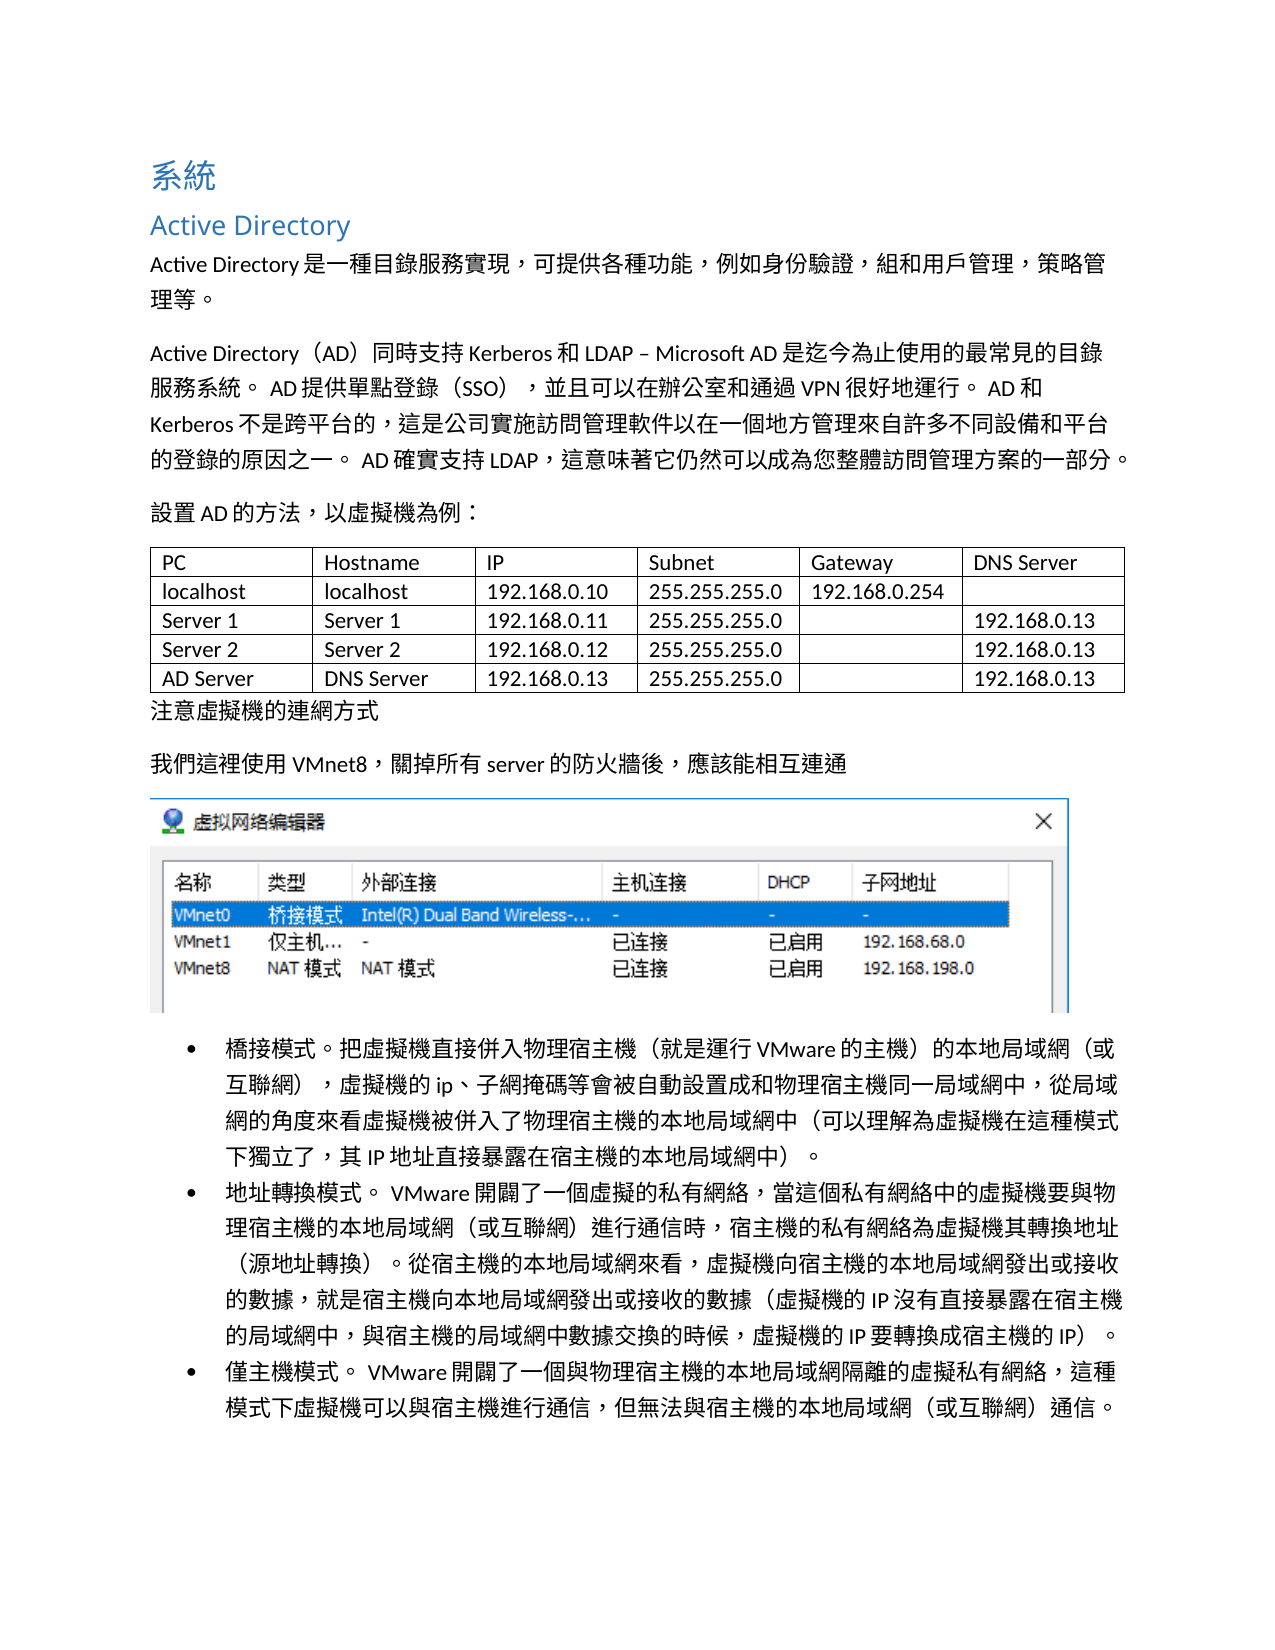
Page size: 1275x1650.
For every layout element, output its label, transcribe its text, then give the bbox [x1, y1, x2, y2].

text 注意虛擬機的連網方式 [150, 693, 1125, 726]
subtitle Active Directory [150, 206, 1125, 243]
list 僅主機模式。 VMware開闢了一個與物理宿主機的本地局域網隔離的虛擬私有網絡，這種模式下虛擬機可以與宿主機進行通信，但無法與宿主機的本地局域網（或互聯網）通信。 [187, 1354, 1125, 1423]
list 地址轉換模式。 VMware開闢了一個虛擬的私有網絡，當這個私有網絡中的虛擬機要與物理宿主機的本地局域網（或互聯網）進行通信時，宿主機的私有網絡為虛擬機其轉換地址（源地址轉換）。從宿主機的本地局域網來看，虛擬機向宿主機的本地局域網發出或接收的數據，就是宿主機向本地局域網發出或接收的數據（虛擬機的IP沒有直接暴露在宿主機的局域網中，與宿主機的局域網中數據交換的時候，虛擬機的IP要轉換成宿主機的IP）。 [187, 1174, 1125, 1351]
table_cell 255.255.255.0 [638, 635, 799, 663]
table_cell 192.168.0.13 [963, 606, 1124, 634]
table_cell 192.168.0.254 [800, 577, 962, 605]
table_cell DNS Server [313, 664, 475, 692]
table_cell 255.255.255.0 [638, 606, 799, 634]
table_cell 192.168.0.13 [476, 664, 637, 692]
table_header DNS Server [963, 548, 1124, 576]
text Active Directory（AD）同時支持Kerberos和LDAP – Microsoft AD是迄今為止使用的最常見的目錄服務系統。 AD提供單點登錄（SSO），並且可以在辦公室和通過VPN很好地運行。 AD和Kerberos不是跨平台的，這是公司實施訪問管理軟件以在一個地方管理來自許多不同設備和平台的登錄的原因之一。 AD確實支持LDAP，這意味著它仍然可以成為您整體訪問管理方案的一部分。 [150, 334, 1125, 475]
table_cell 255.255.255.0 [638, 577, 799, 605]
table_header Subnet [638, 548, 799, 576]
list 橋接模式。把虛擬機直接併入物理宿主機（就是運行VMware的主機）的本地局域網（或互聯網），虛擬機的ip、子網掩碼等會被自動設置成和物理宿主機同一局域網中，從局域網的角度來看虛擬機被併入了物理宿主機的本地局域網中（可以理解為虛擬機在這種模式下獨立了，其IP地址直接暴露在宿主機的本地局域網中）。 [187, 1031, 1125, 1172]
table_header IP [476, 548, 637, 576]
table_cell AD Server [151, 664, 312, 692]
picture [150, 798, 1069, 1013]
table_header PC [151, 548, 312, 576]
table_cell Server 1 [151, 606, 312, 634]
text 我們這裡使用VMnet8，關掉所有server的防火牆後，應該能相互連通 [150, 746, 1125, 779]
table_cell Server 1 [313, 606, 475, 634]
table_cell 192.168.0.13 [963, 664, 1124, 692]
table_cell [963, 577, 1124, 605]
table_cell 255.255.255.0 [638, 664, 799, 692]
table_cell localhost [151, 577, 312, 605]
table_cell Server 2 [313, 635, 475, 663]
table_cell [800, 664, 962, 692]
table_cell [800, 606, 962, 634]
table_cell [800, 635, 962, 663]
text 設置AD的方法，以虛擬機為例： [150, 494, 1125, 528]
table_header Gateway [800, 548, 962, 576]
table_header Hostname [313, 548, 475, 576]
table_cell 192.168.0.10 [476, 577, 637, 605]
table_cell 192.168.0.11 [476, 606, 637, 634]
text Active Directory是一種目錄服務實現，可提供各種功能，例如身份驗證，組和用戶管理，策略管理等。 [150, 246, 1125, 315]
subtitle 系統 [150, 150, 1125, 198]
table_cell 192.168.0.13 [963, 635, 1124, 663]
table_cell localhost [313, 577, 475, 605]
table_cell Server 2 [151, 635, 312, 663]
table_cell 192.168.0.12 [476, 635, 637, 663]
